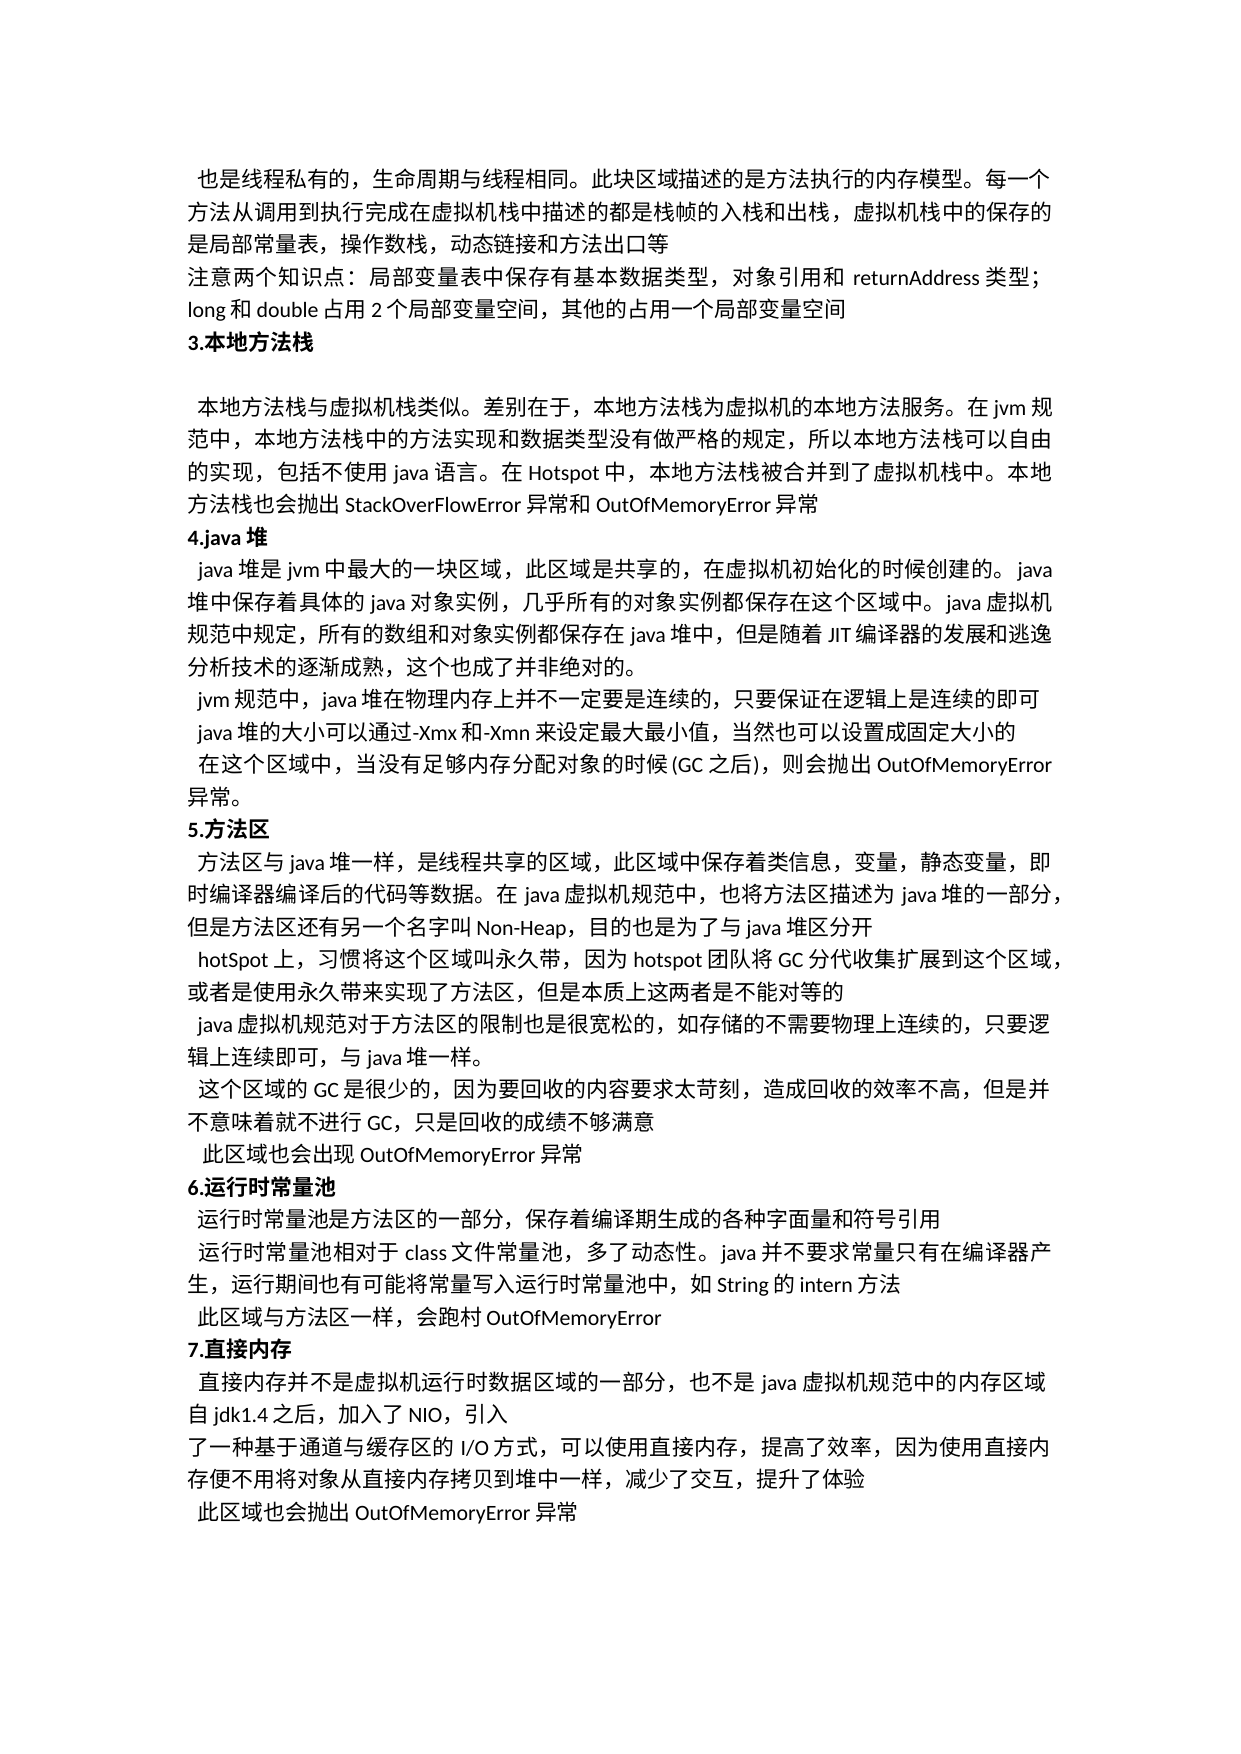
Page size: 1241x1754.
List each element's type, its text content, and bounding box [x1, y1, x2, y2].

text 这个区域的GC是很少的，因为要回收的内容要求太苛刻，造成回收的效率不高，但是并不意味着就不进行GC，只是回收的成绩不够满意 [187, 1072, 1053, 1137]
text 6.运行时常量池 [187, 1169, 1053, 1202]
text 方法区与java堆一样，是线程共享的区域，此区域中保存着类信息，变量，静态变量，即时编译器编译后的代码等数据。在java虚拟机规范中，也将方法区描述为java堆的一部分，但是方法区还有另一个名字叫Non-Heap，目的也是为了与java堆区分开 [187, 844, 1053, 942]
text 3.本地方法栈 [187, 324, 1053, 357]
text 直接内存并不是虚拟机运行时数据区域的一部分，也不是java虚拟机规范中的内存区域 自jdk1.4之后，加入了NIO，引入 [187, 1364, 1053, 1429]
text 此区域也会抛出OutOfMemoryError异常 [187, 1494, 1053, 1527]
text 此区域也会出现OutOfMemoryError异常 [187, 1137, 1053, 1169]
text 了一种基于通道与缓存区的I/O方式，可以使用直接内存，提高了效率，因为使用直接内存便不用将对象从直接内存拷贝到堆中一样，减少了交互，提升了体验 [187, 1429, 1053, 1494]
text 4.java堆 [187, 519, 1053, 552]
text hotSpot上，习惯将这个区域叫永久带，因为hotspot团队将GC分代收集扩展到这个区域，或者是使用永久带来实现了方法区，但是本质上这两者是不能对等的 [187, 942, 1053, 1007]
text 此区域与方法区一样，会跑村OutOfMemoryError [187, 1299, 1053, 1332]
text java堆是jvm中最大的一块区域，此区域是共享的，在虚拟机初始化的时候创建的。java堆中保存着具体的java对象实例，几乎所有的对象实例都保存在这个区域中。java虚拟机规范中规定，所有的数组和对象实例都保存在java堆中，但是随着JIT编译器的发展和逃逸分析技术的逐渐成熟，这个也成了并非绝对的。 [187, 552, 1053, 682]
text 运行时常量池相对于class文件常量池，多了动态性。java并不要求常量只有在编译器产生，运行期间也有可能将常量写入运行时常量池中，如String的intern方法 [187, 1234, 1053, 1299]
text 也是线程私有的，生命周期与线程相同。此块区域描述的是方法执行的内存模型。每一个方法从调用到执行完成在虚拟机栈中描述的都是栈帧的入栈和出栈，虚拟机栈中的保存的是局部常量表，操作数栈，动态链接和方法出口等 [187, 162, 1053, 259]
text 7.直接内存 [187, 1332, 1053, 1364]
text java虚拟机规范对于方法区的限制也是很宽松的，如存储的不需要物理上连续的，只要逻辑上连续即可，与java堆一样。 [187, 1007, 1053, 1072]
text 5.方法区 [187, 812, 1053, 844]
text jvm规范中，java堆在物理内存上并不一定要是连续的，只要保证在逻辑上是连续的即可 [187, 682, 1053, 714]
text 本地方法栈与虚拟机栈类似。差别在于，本地方法栈为虚拟机的本地方法服务。在jvm规范中，本地方法栈中的方法实现和数据类型没有做严格的规定，所以本地方法栈可以自由的实现，包括不使用java语言。在Hotspot中，本地方法栈被合并到了虚拟机栈中。本地方法栈也会抛出StackOverFlowError异常和OutOfMemoryError异常 [187, 389, 1053, 519]
text 运行时常量池是方法区的一部分，保存着编译期生成的各种字面量和符号引用 [187, 1202, 1053, 1234]
text 在这个区域中，当没有足够内存分配对象的时候(GC之后)，则会抛出OutOfMemoryError异常。 [187, 747, 1053, 812]
text java堆的大小可以通过-Xmx和-Xmn来设定最大最小值，当然也可以设置成固定大小的 [187, 714, 1053, 747]
text 注意两个知识点：局部变量表中保存有基本数据类型，对象引用和returnAddress类型；long和double占用2个局部变量空间，其他的占用一个局部变量空间 [187, 259, 1053, 324]
